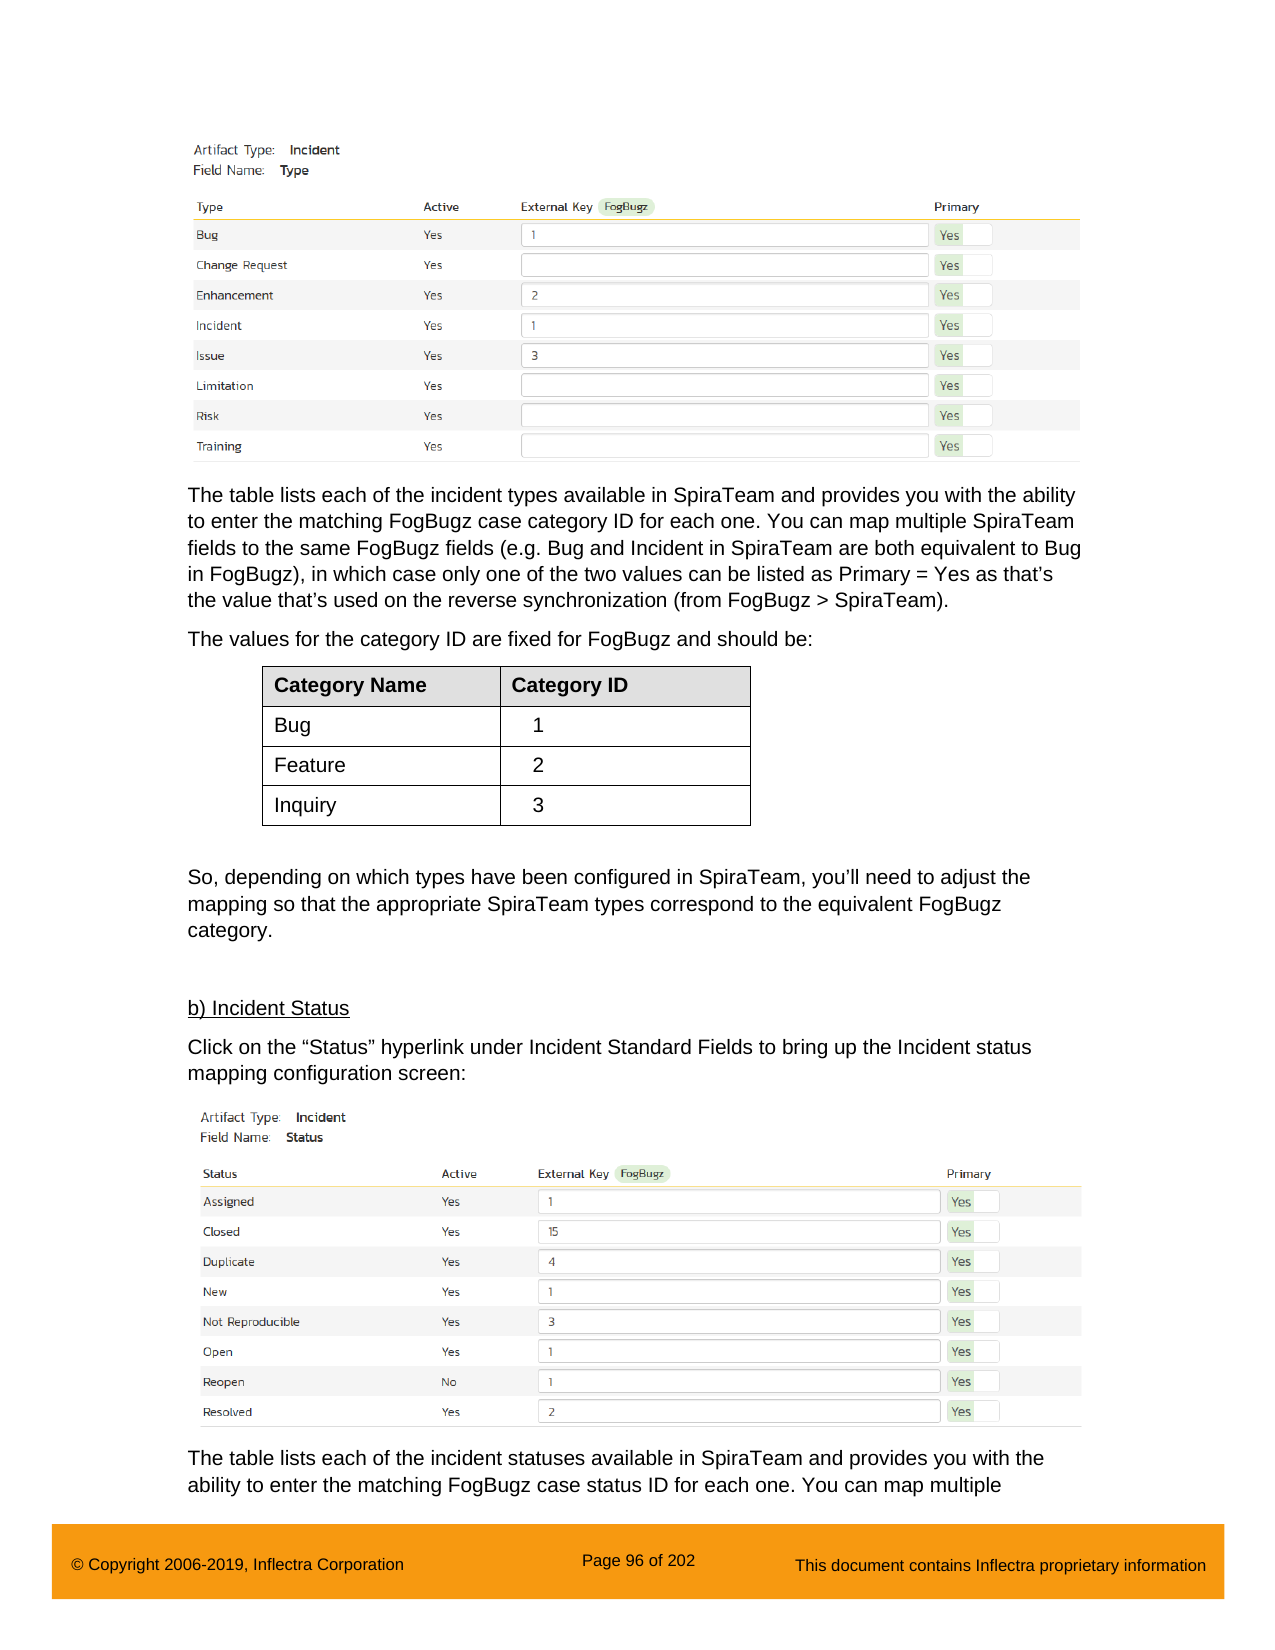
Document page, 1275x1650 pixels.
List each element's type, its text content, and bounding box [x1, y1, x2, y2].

table_cell Feature [263, 747, 500, 785]
text So, depending on which types have been configured in SpiraTeam, you’ll need to adjust the mapping so that the appropriate SpiraTeam types correspond to the equivalent FogBugz category. [187, 865, 1087, 942]
text Click on the “Status” hyperlink under Incident Standard Fields to bring up the Incident status mapping configuration screen: [187, 1034, 1087, 1085]
text The table lists each of the incident types available in SpiraTeam and provides you with the ability to enter the matching FogBugz case category ID for each one. You can map multiple SpiraTeam fields to the same FogBugz fields (e.g. Bug and Incident in SpiraTeam are both equivalent to Bug in FogBugz), in which case only one of the two values can be listed as Primary = Yes as that’s the value that’s used on the reverse synchronization (from FogBugz > SpiraTeam). [187, 483, 1087, 612]
table_cell 1 [501, 707, 750, 746]
table_cell Bug [263, 707, 500, 746]
picture [187, 1099, 1088, 1432]
picture [187, 135, 1088, 468]
text b) Incident Status [187, 996, 1087, 1019]
text The values for the category ID are fixed for FogBugz and should be: [187, 627, 1087, 651]
table_cell Inquiry [263, 786, 500, 825]
table_cell 2 [501, 747, 750, 785]
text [187, 1446, 1087, 1496]
table_header Category Name [263, 667, 500, 706]
table_header Category ID [501, 667, 750, 706]
table_cell 3 [501, 786, 750, 825]
